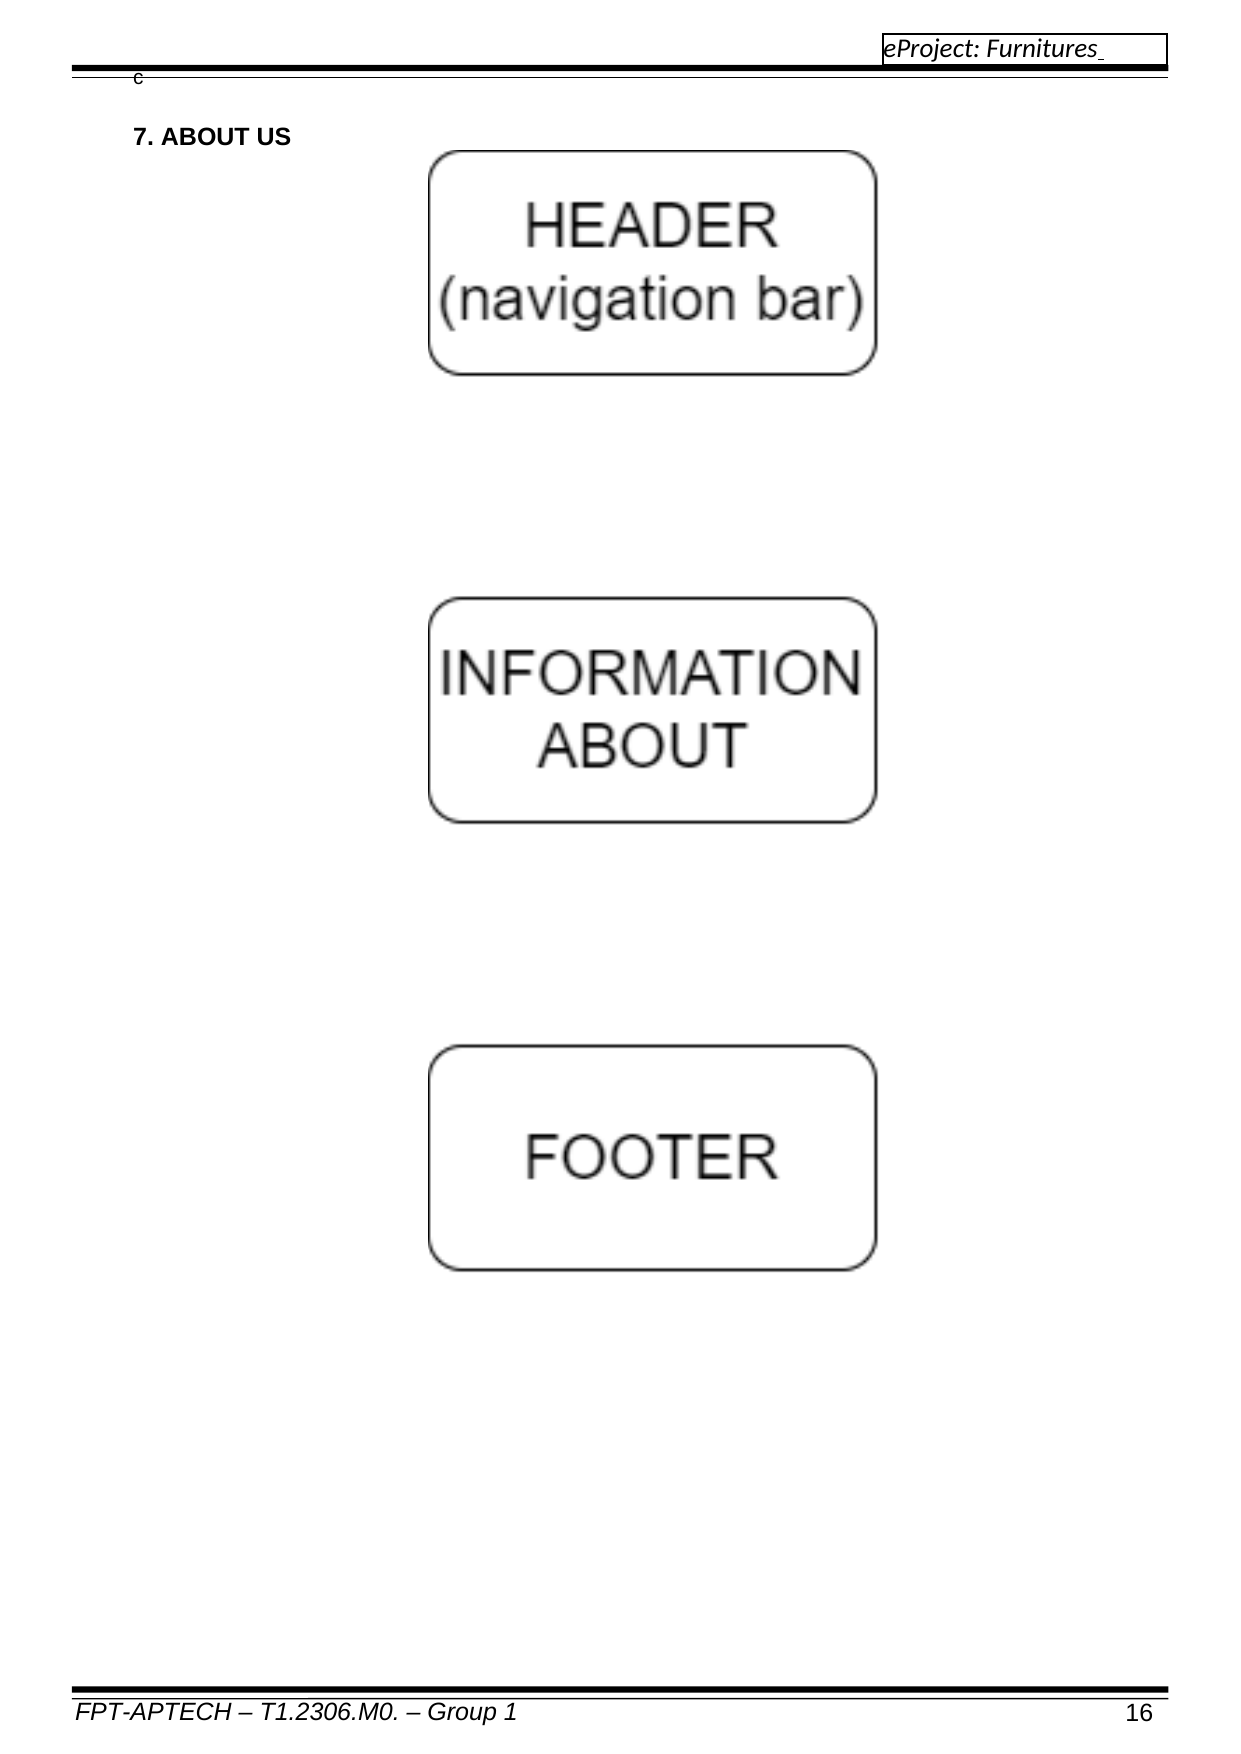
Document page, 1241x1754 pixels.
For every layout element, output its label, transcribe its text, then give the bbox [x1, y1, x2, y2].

text 7. ABOUT US [133, 122, 1176, 151]
picture [428, 150, 881, 1275]
